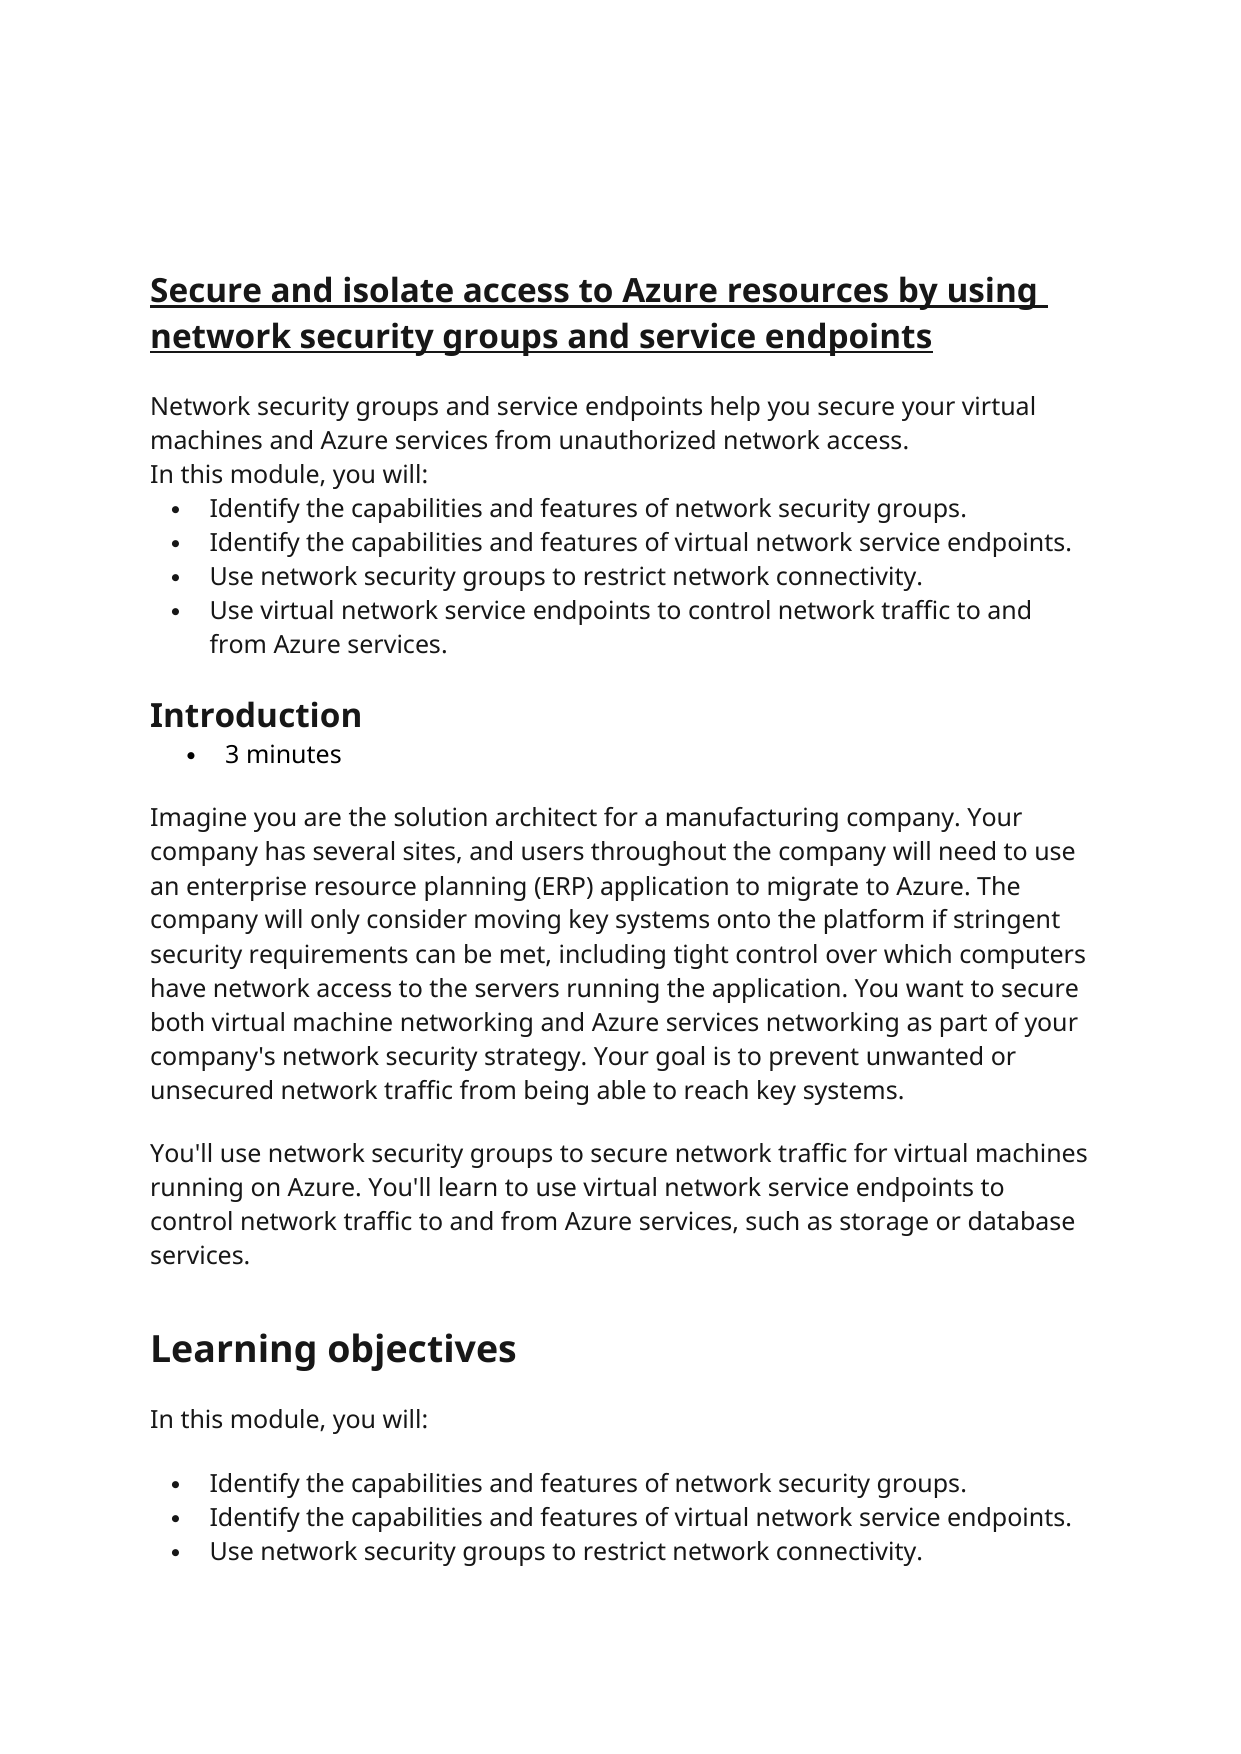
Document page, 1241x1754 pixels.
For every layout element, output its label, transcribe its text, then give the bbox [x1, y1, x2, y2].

text Imagine you are the solution architect for a manufacturing company. Your company has several sites, and users throughout the company will need to use an enterprise resource planning (ERP) application to migrate to Azure. The company will only consider moving key systems onto the platform if stringent security requirements can be met, including tight control over which computers have network access to the servers running the application. You want to secure both virtual machine networking and Azure services networking as part of your company's network security strategy. Your goal is to prevent unwanted or unsecured network traffic from being able to reach key systems. [150, 800, 1090, 1107]
subtitle Introduction [150, 691, 1090, 737]
list Identify the capabilities and features of network security groups. [172, 1465, 1090, 1499]
subtitle Secure and isolate access to Azure resources by using network security groups and service endpoints [150, 267, 1090, 358]
text Network security groups and service endpoints help you secure your virtual machines and Azure services from unauthorized network access. [150, 388, 1090, 456]
list Identify the capabilities and features of virtual network service endpoints. [172, 1499, 1090, 1533]
list Identify the capabilities and features of virtual network service endpoints. [172, 524, 1090, 559]
list Use virtual network service endpoints to control network traffic to and from Azure services. [172, 593, 1090, 661]
list Use network security groups to restrict network connectivity. [172, 1533, 1090, 1568]
subtitle Learning objectives [150, 1322, 1090, 1373]
text You'll use network security groups to secure network traffic for virtual machines running on Azure. You'll learn to use virtual network service endpoints to control network traffic to and from Azure services, such as storage or database services. [150, 1136, 1090, 1272]
text In this module, you will: [150, 456, 1090, 491]
list Use network security groups to restrict network connectivity. [172, 559, 1090, 593]
text In this module, you will: [150, 1402, 1090, 1436]
list Identify the capabilities and features of network security groups. [172, 491, 1090, 524]
list 3 minutes [187, 737, 1090, 771]
